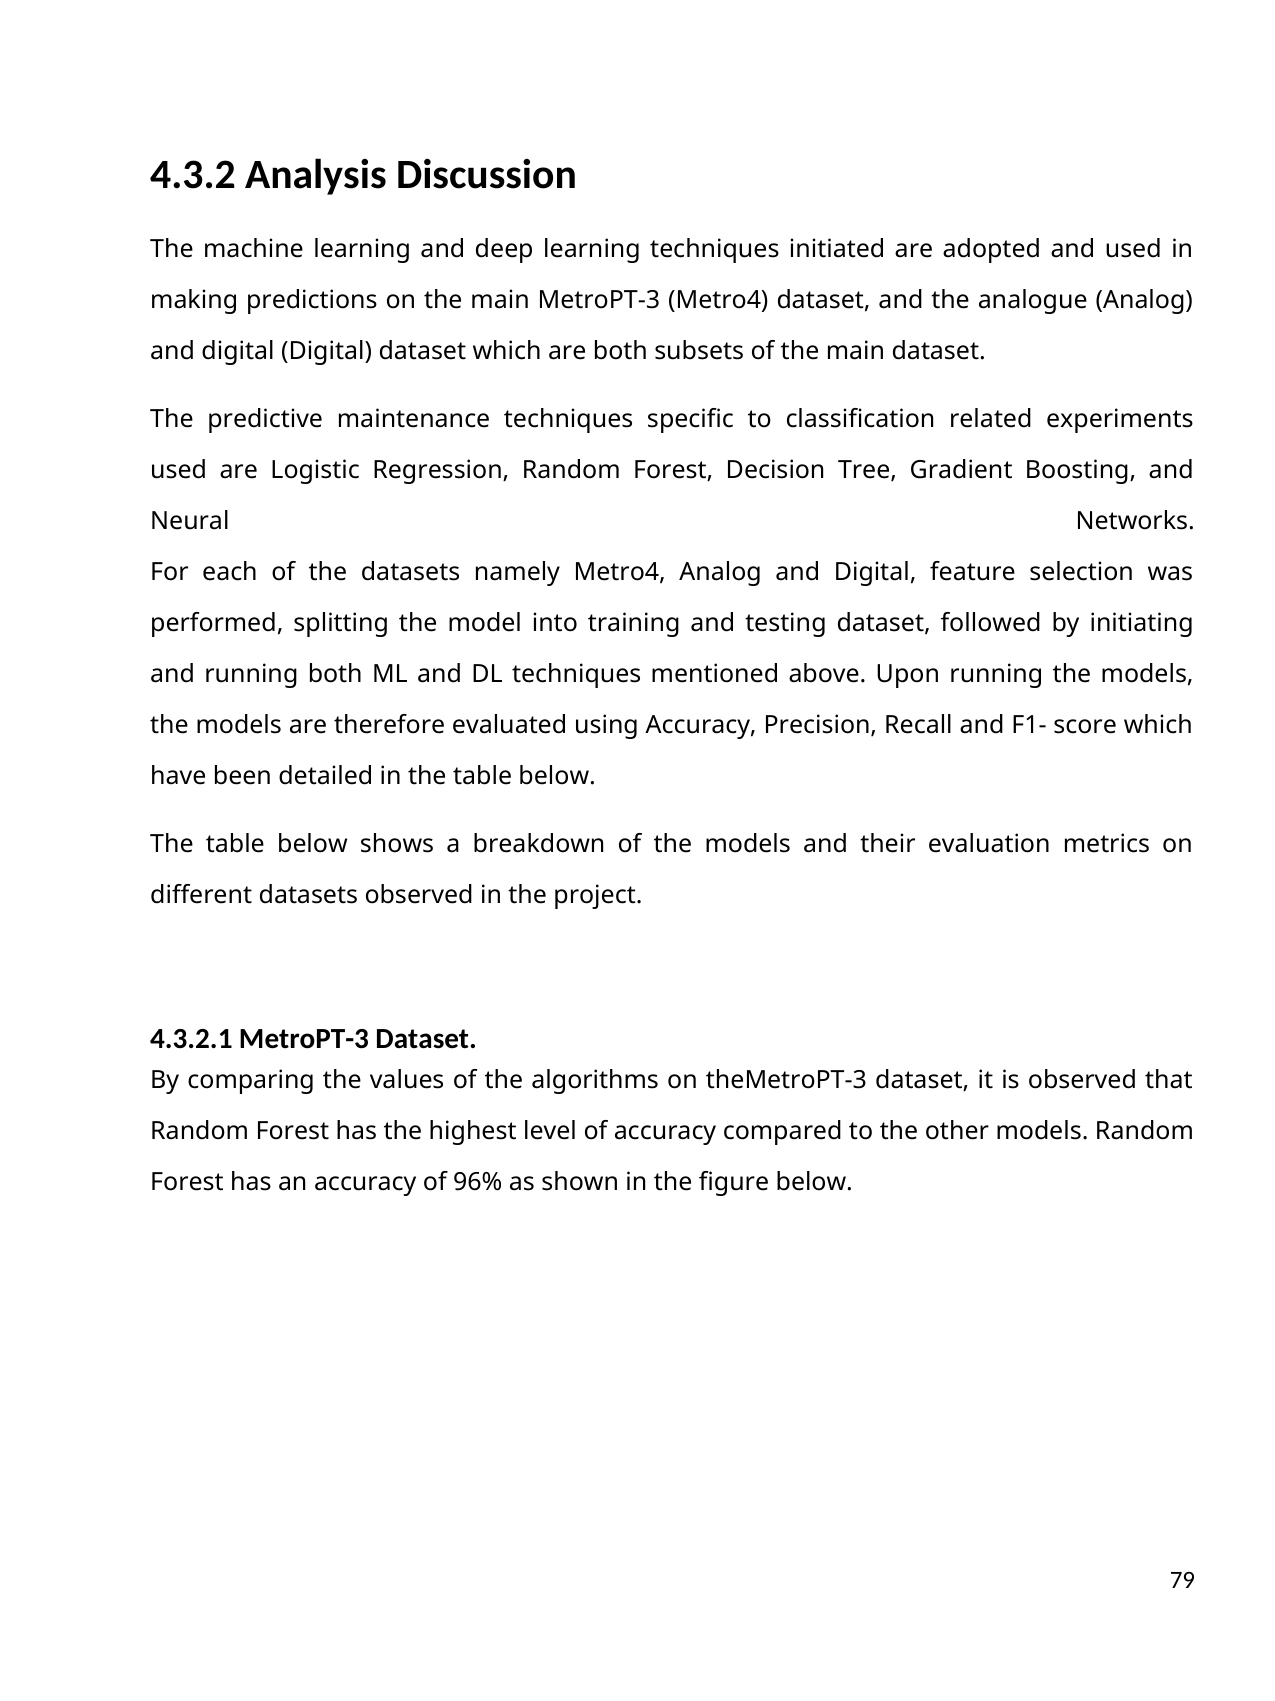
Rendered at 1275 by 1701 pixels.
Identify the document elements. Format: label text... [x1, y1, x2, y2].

subtitle 4.3.2 Analysis Discussion [150, 148, 1195, 199]
text The predictive maintenance techniques specific to classification related experiments used are Logistic Regression, Random Forest, Decision Tree, Gradient Boosting, and Neural Networks. For each of the datasets namely Metro4, Analog and Digital, feature selection was performed, splitting the model into training and testing dataset, followed by initiating and running both ML and DL techniques mentioned above. Upon running the models, the models are therefore evaluated using Accuracy, Precision, Recall and F1- score which have been detailed in the table below. [150, 400, 1195, 792]
text The table below shows a breakdown of the models and their evaluation metrics on different datasets observed in the project. [150, 825, 1195, 910]
text The machine learning and deep learning techniques initiated are adopted and used in making predictions on the main MetroPT-3 (Metro4) dataset, and the analogue (Analog) and digital (Digital) dataset which are both subsets of the main dataset. [150, 230, 1195, 367]
text By comparing the values of the algorithms on theMetroPT-3 dataset, it is observed that Random Forest has the highest level of accuracy compared to the other models. Random Forest has an accuracy of 96% as shown in the figure below. [150, 1062, 1195, 1198]
subtitle 4.3.2.1 MetroPT-3 Dataset. [150, 1020, 1195, 1056]
